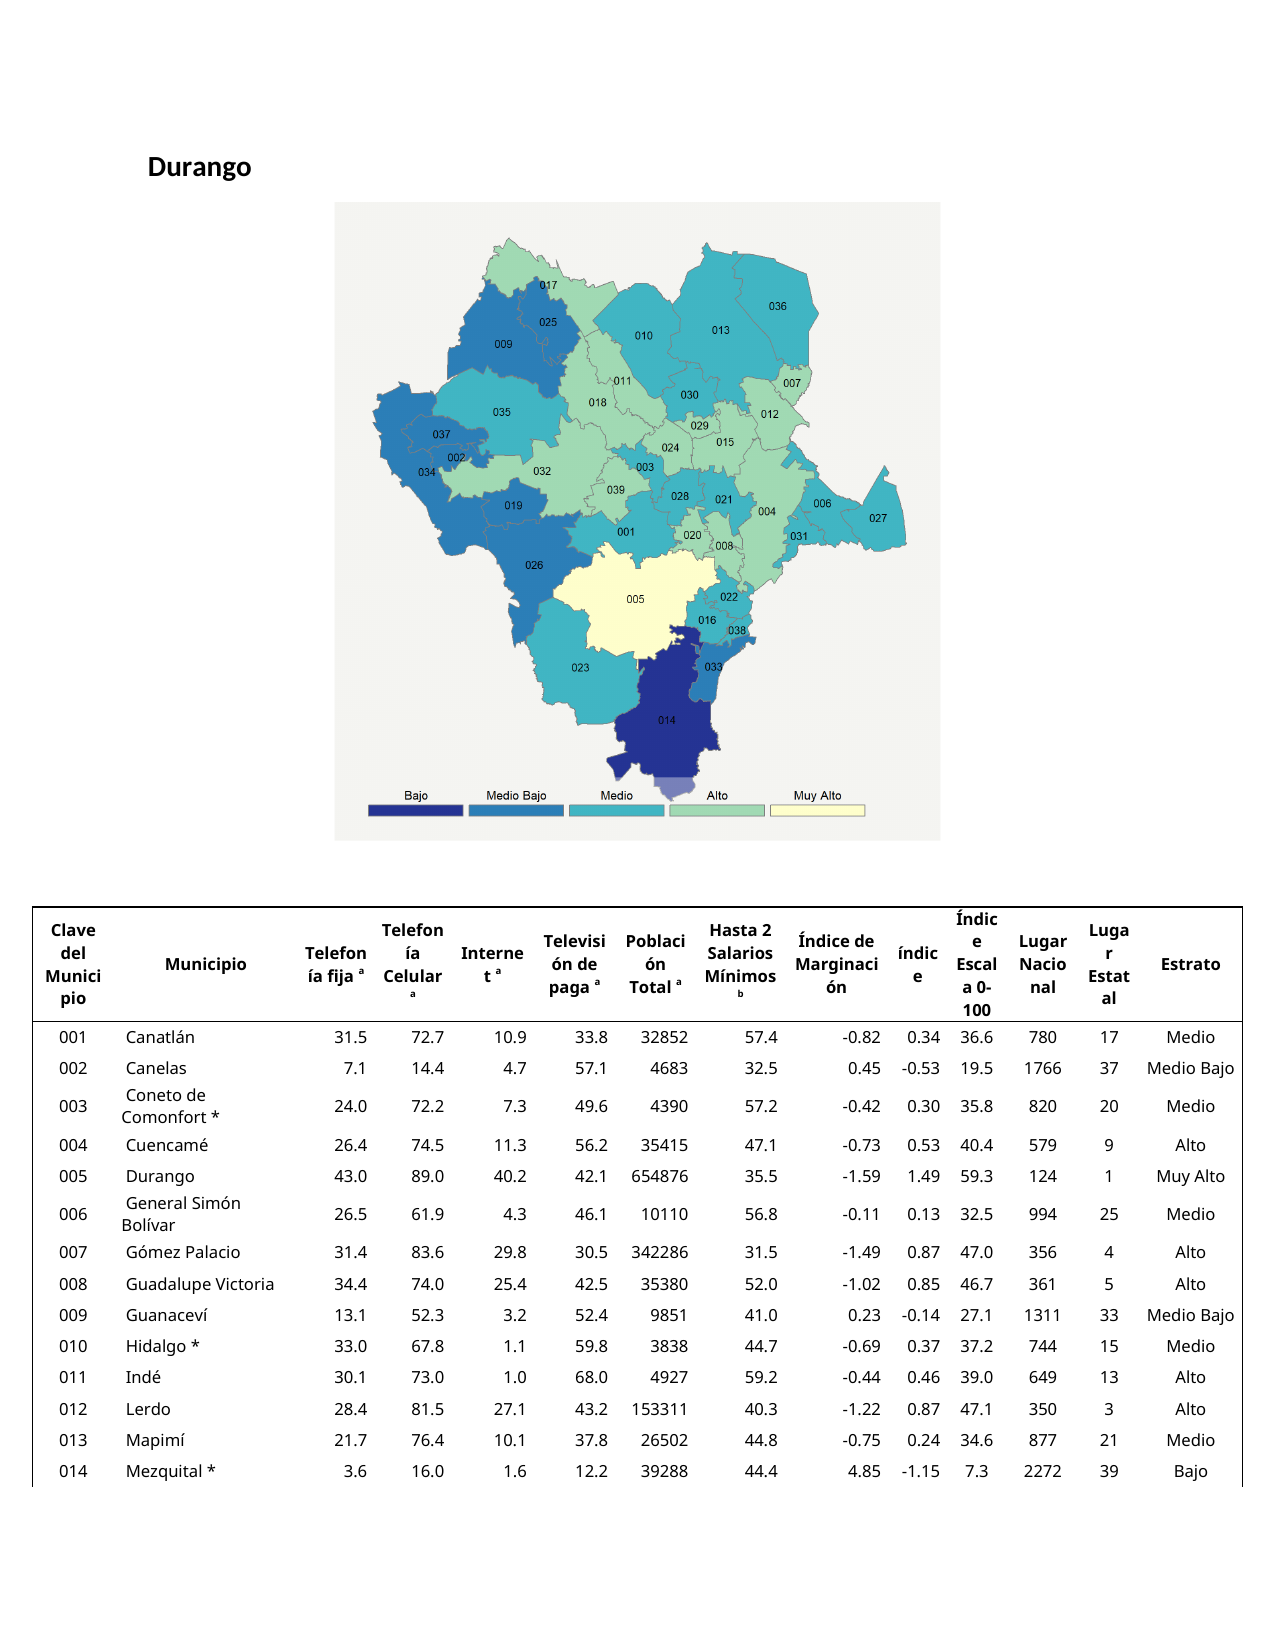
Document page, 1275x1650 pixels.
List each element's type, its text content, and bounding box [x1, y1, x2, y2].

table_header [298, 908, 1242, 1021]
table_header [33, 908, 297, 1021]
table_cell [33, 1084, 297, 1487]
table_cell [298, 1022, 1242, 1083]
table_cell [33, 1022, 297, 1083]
picture [334, 202, 941, 841]
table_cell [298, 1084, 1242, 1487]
text Durango [148, 148, 1127, 183]
